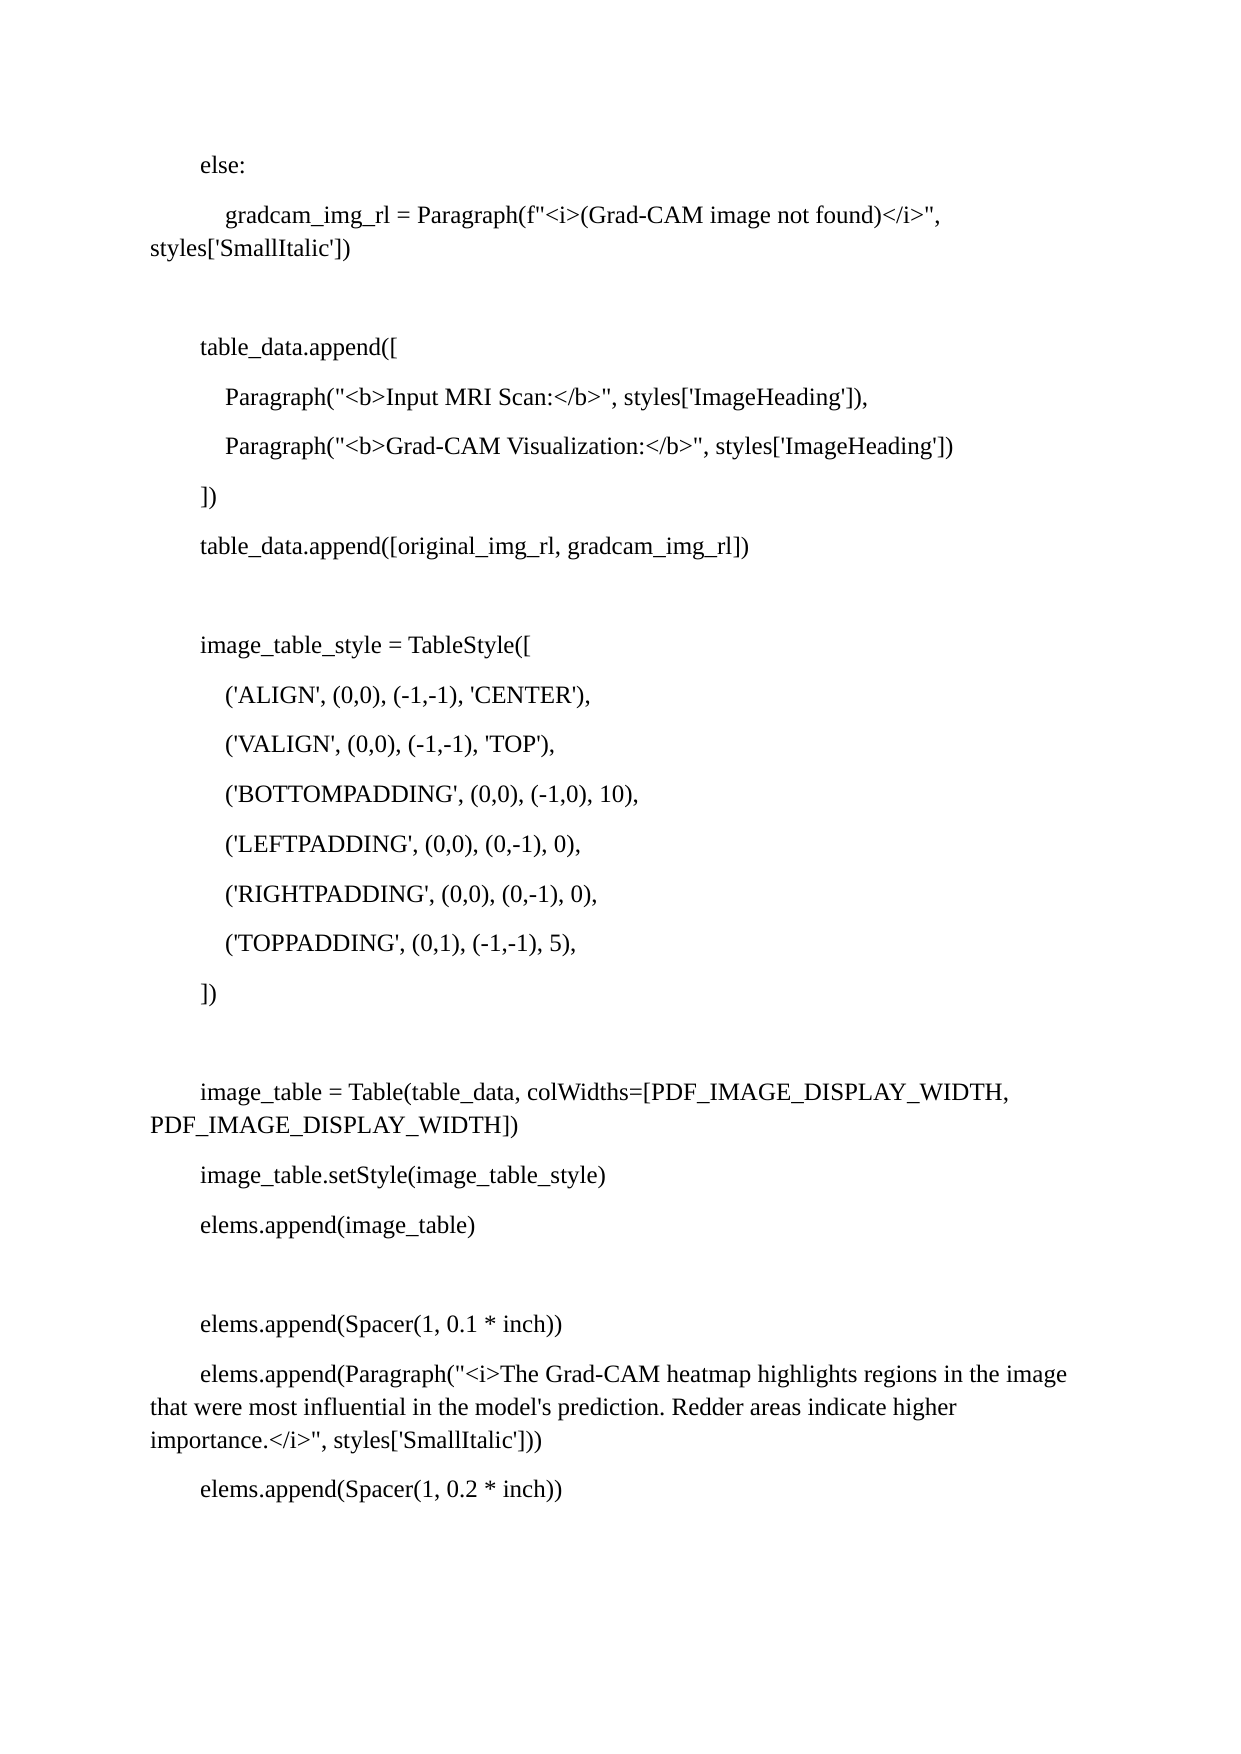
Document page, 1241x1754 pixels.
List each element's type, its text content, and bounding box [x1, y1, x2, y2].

text image_table_style = TableStyle([ [150, 630, 1090, 659]
text table_data.append([original_img_rl, gradcam_img_rl]) [150, 531, 1090, 559]
text ('RIGHTPADDING', (0,0), (0,-1), 0), [150, 879, 1090, 907]
text table_data.append([ [150, 332, 1090, 361]
text image_table.setStyle(image_table_style) [150, 1160, 1090, 1189]
text elems.append(image_table) [150, 1210, 1090, 1238]
text ('VALIGN', (0,0), (-1,-1), 'TOP'), [150, 729, 1090, 758]
text elems.append(Spacer(1, 0.1 * inch)) [150, 1309, 1090, 1338]
text image_table = Table(table_data, colWidths=[PDF_IMAGE_DISPLAY_WIDTH, PDF_IMAGE_DISPLAY_WIDTH]) [150, 1077, 1090, 1139]
text gradcam_img_rl = Paragraph(f"<i>(Grad-CAM image not found)</i>", styles['SmallItalic']) [150, 200, 1090, 261]
text ('LEFTPADDING', (0,0), (0,-1), 0), [150, 829, 1090, 858]
text ]) [150, 978, 1090, 1007]
text ]) [150, 481, 1090, 510]
text ('BOTTOMPADDING', (0,0), (-1,0), 10), [150, 779, 1090, 808]
text elems.append(Paragraph("<i>The Grad-CAM heatmap highlights regions in the image that were most influential in the model's prediction. Redder areas indicate higher importance.</i>", styles['SmallItalic'])) [150, 1359, 1090, 1454]
text else: [150, 150, 1090, 179]
text elems.append(Spacer(1, 0.2 * inch)) [150, 1474, 1090, 1503]
text Paragraph("<b>Input MRI Scan:</b>", styles['ImageHeading']), [150, 382, 1090, 411]
text ('ALIGN', (0,0), (-1,-1), 'CENTER'), [150, 680, 1090, 709]
text Paragraph("<b>Grad-CAM Visualization:</b>", styles['ImageHeading']) [150, 431, 1090, 460]
text ('TOPPADDING', (0,1), (-1,-1), 5), [150, 928, 1090, 957]
